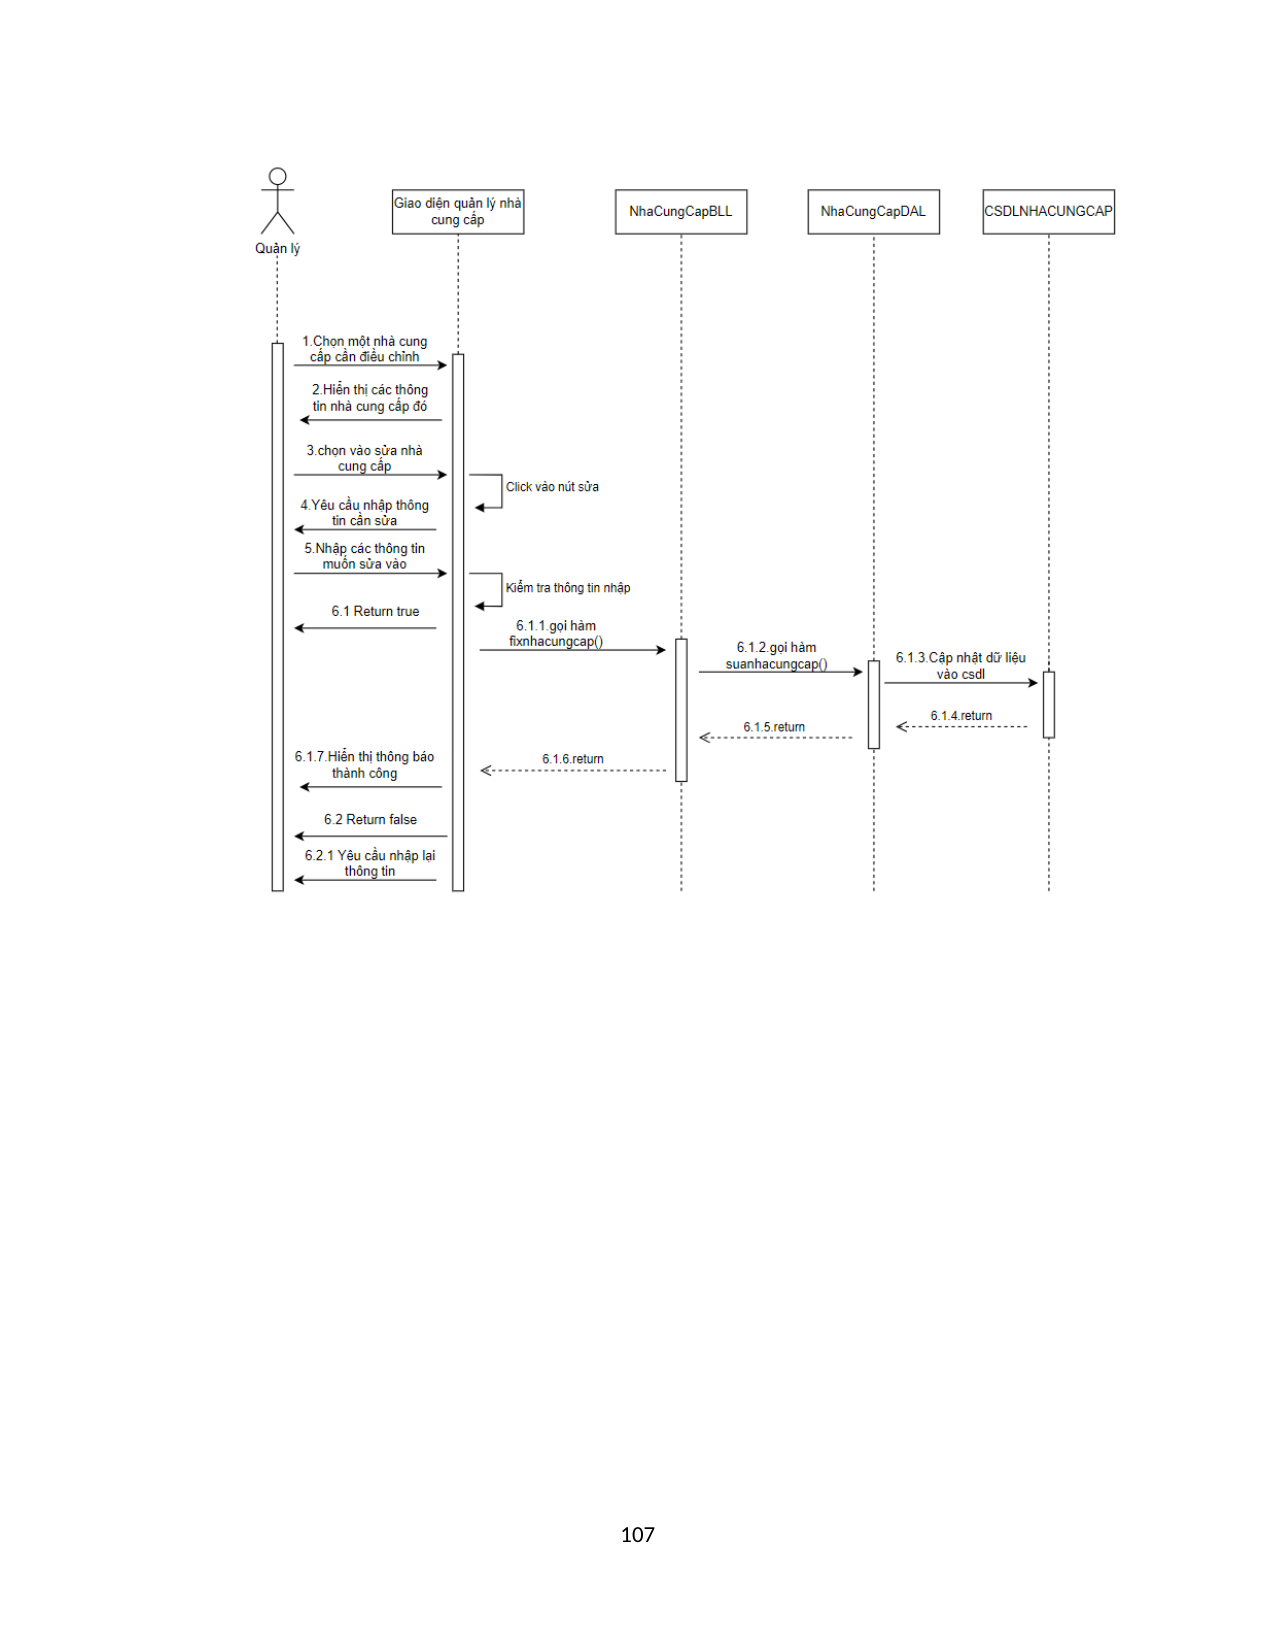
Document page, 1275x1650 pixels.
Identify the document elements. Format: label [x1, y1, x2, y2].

picture [179, 150, 1152, 918]
